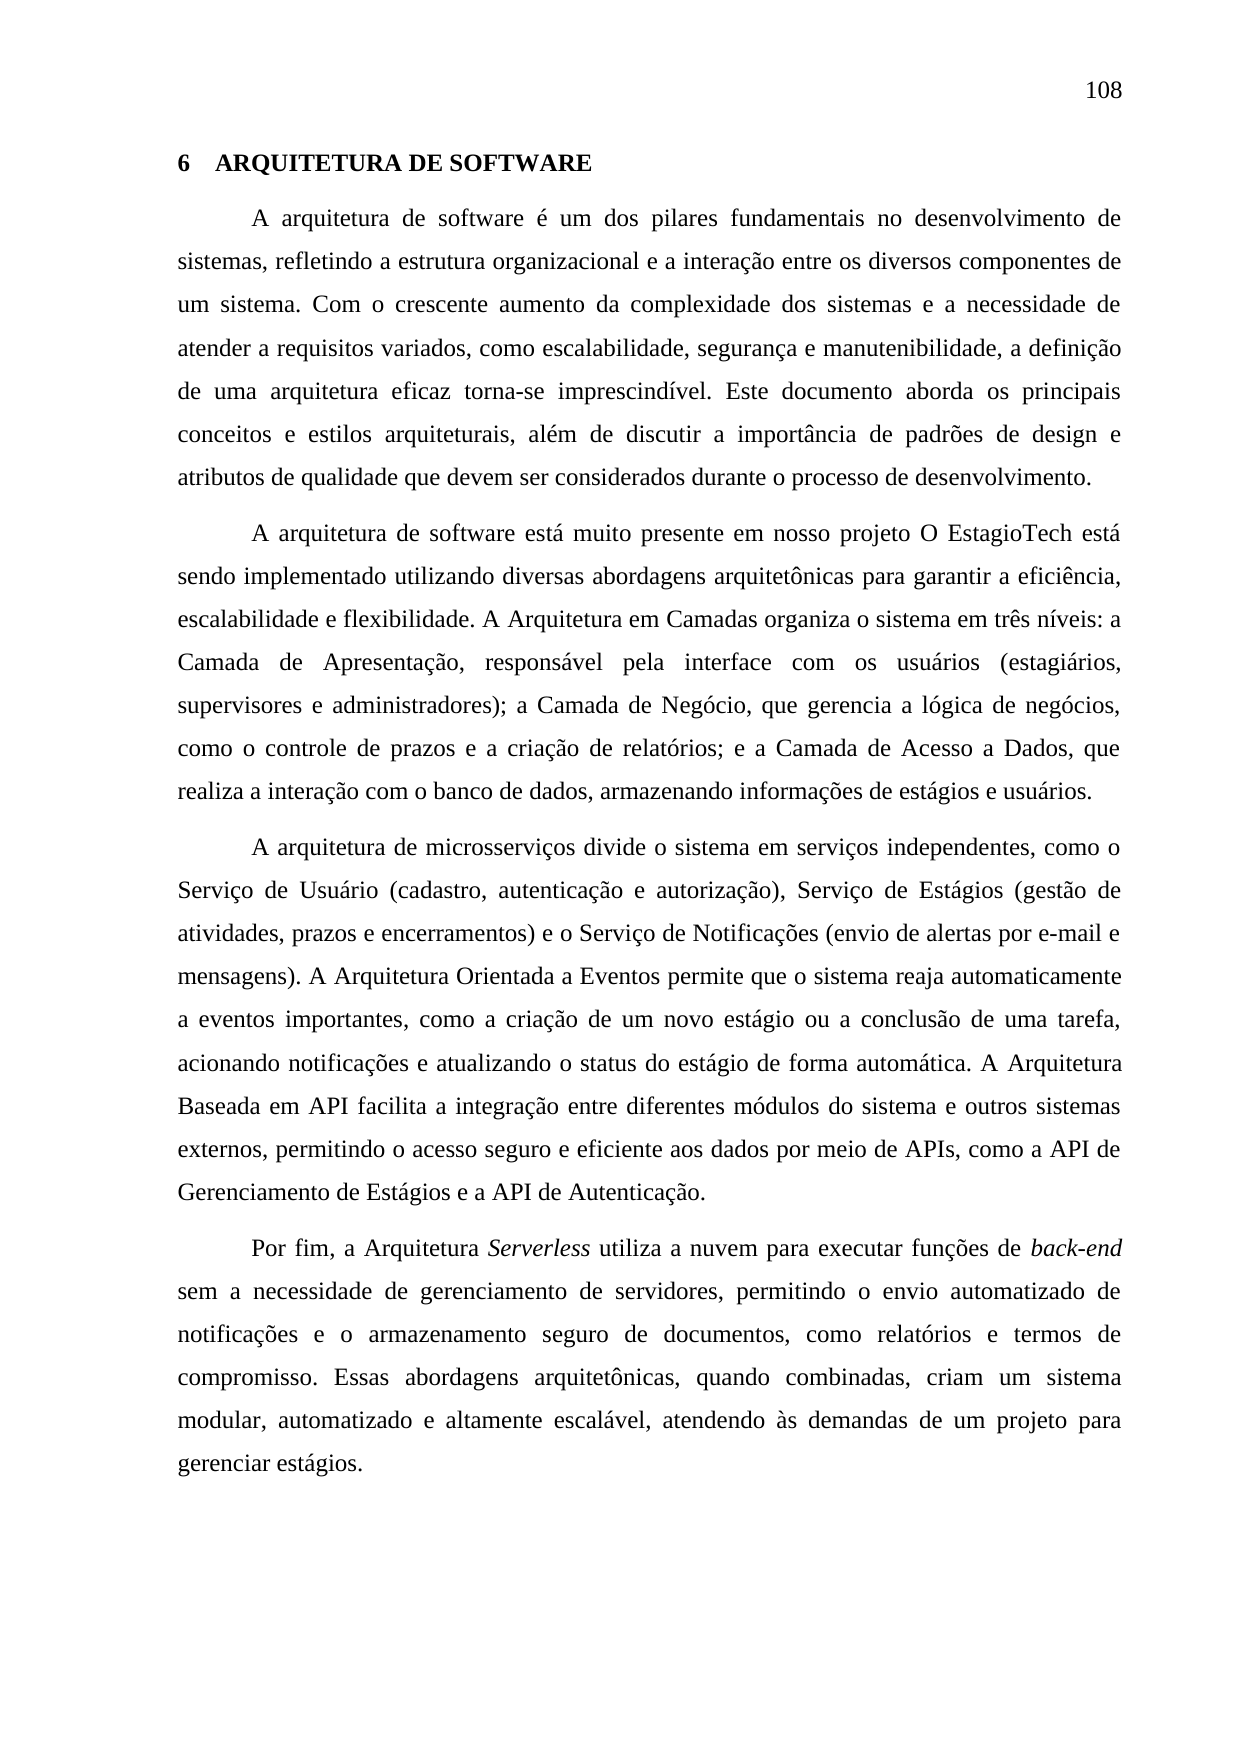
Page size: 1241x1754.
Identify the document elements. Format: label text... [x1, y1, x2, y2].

text A arquitetura de microsserviços divide o sistema em serviços independentes, como o Serviço de Usuário (cadastro, autenticação e autorização), Serviço de Estágios (gestão de atividades, prazos e encerramentos) e o Serviço de Notificações (envio de alertas por e-mail e mensagens). A Arquitetura Orientada a Eventos permite que o sistema reaja automaticamente a eventos importantes, como a criação de um novo estágio ou a conclusão de uma tarefa, acionando notificações e atualizando o status do estágio de forma automática. A Arquitetura Baseada em API facilita a integração entre diferentes módulos do sistema e outros sistemas externos, permitindo o acesso seguro e eficiente aos dados por meio de APIs, como a API de Gerenciamento de Estágios e a API de Autenticação. [177, 832, 1122, 1206]
text Por fim, a Arquitetura Serverless utiliza a nuvem para executar funções de back-end sem a necessidade de gerenciamento de servidores, permitindo o envio automatizado de notificações e o armazenamento seguro de documentos, como relatórios e termos de compromisso. Essas abordagens arquitetônicas, quando combinadas, criam um sistema modular, automatizado e altamente escalável, atendendo às demandas de um projeto para gerenciar estágios. [177, 1233, 1122, 1477]
subtitle ARQUITETURA DE SOFTWARE [177, 148, 1122, 176]
text A arquitetura de software está muito presente em nosso projeto O EstagioTech está sendo implementado utilizando diversas abordagens arquitetônicas para garantir a eficiência, escalabilidade e flexibilidade. A Arquitetura em Camadas organiza o sistema em três níveis: a Camada de Apresentação, responsável pela interface com os usuários (estagiários, supervisores e administradores); a Camada de Negócio, que gerencia a lógica de negócios, como o controle de prazos e a criação de relatórios; e a Camada de Acesso a Dados, que realiza a interação com o banco de dados, armazenando informações de estágios e usuários. [177, 518, 1122, 805]
text A arquitetura de software é um dos pilares fundamentais no desenvolvimento de sistemas, refletindo a estrutura organizacional e a interação entre os diversos componentes de um sistema. Com o crescente aumento da complexidade dos sistemas e a necessidade de atender a requisitos variados, como escalabilidade, segurança e manutenibilidade, a definição de uma arquitetura eficaz torna-se imprescindível. Este documento aborda os principais conceitos e estilos arquiteturais, além de discutir a importância de padrões de design e atributos de qualidade que devem ser considerados durante o processo de desenvolvimento. [177, 203, 1122, 491]
